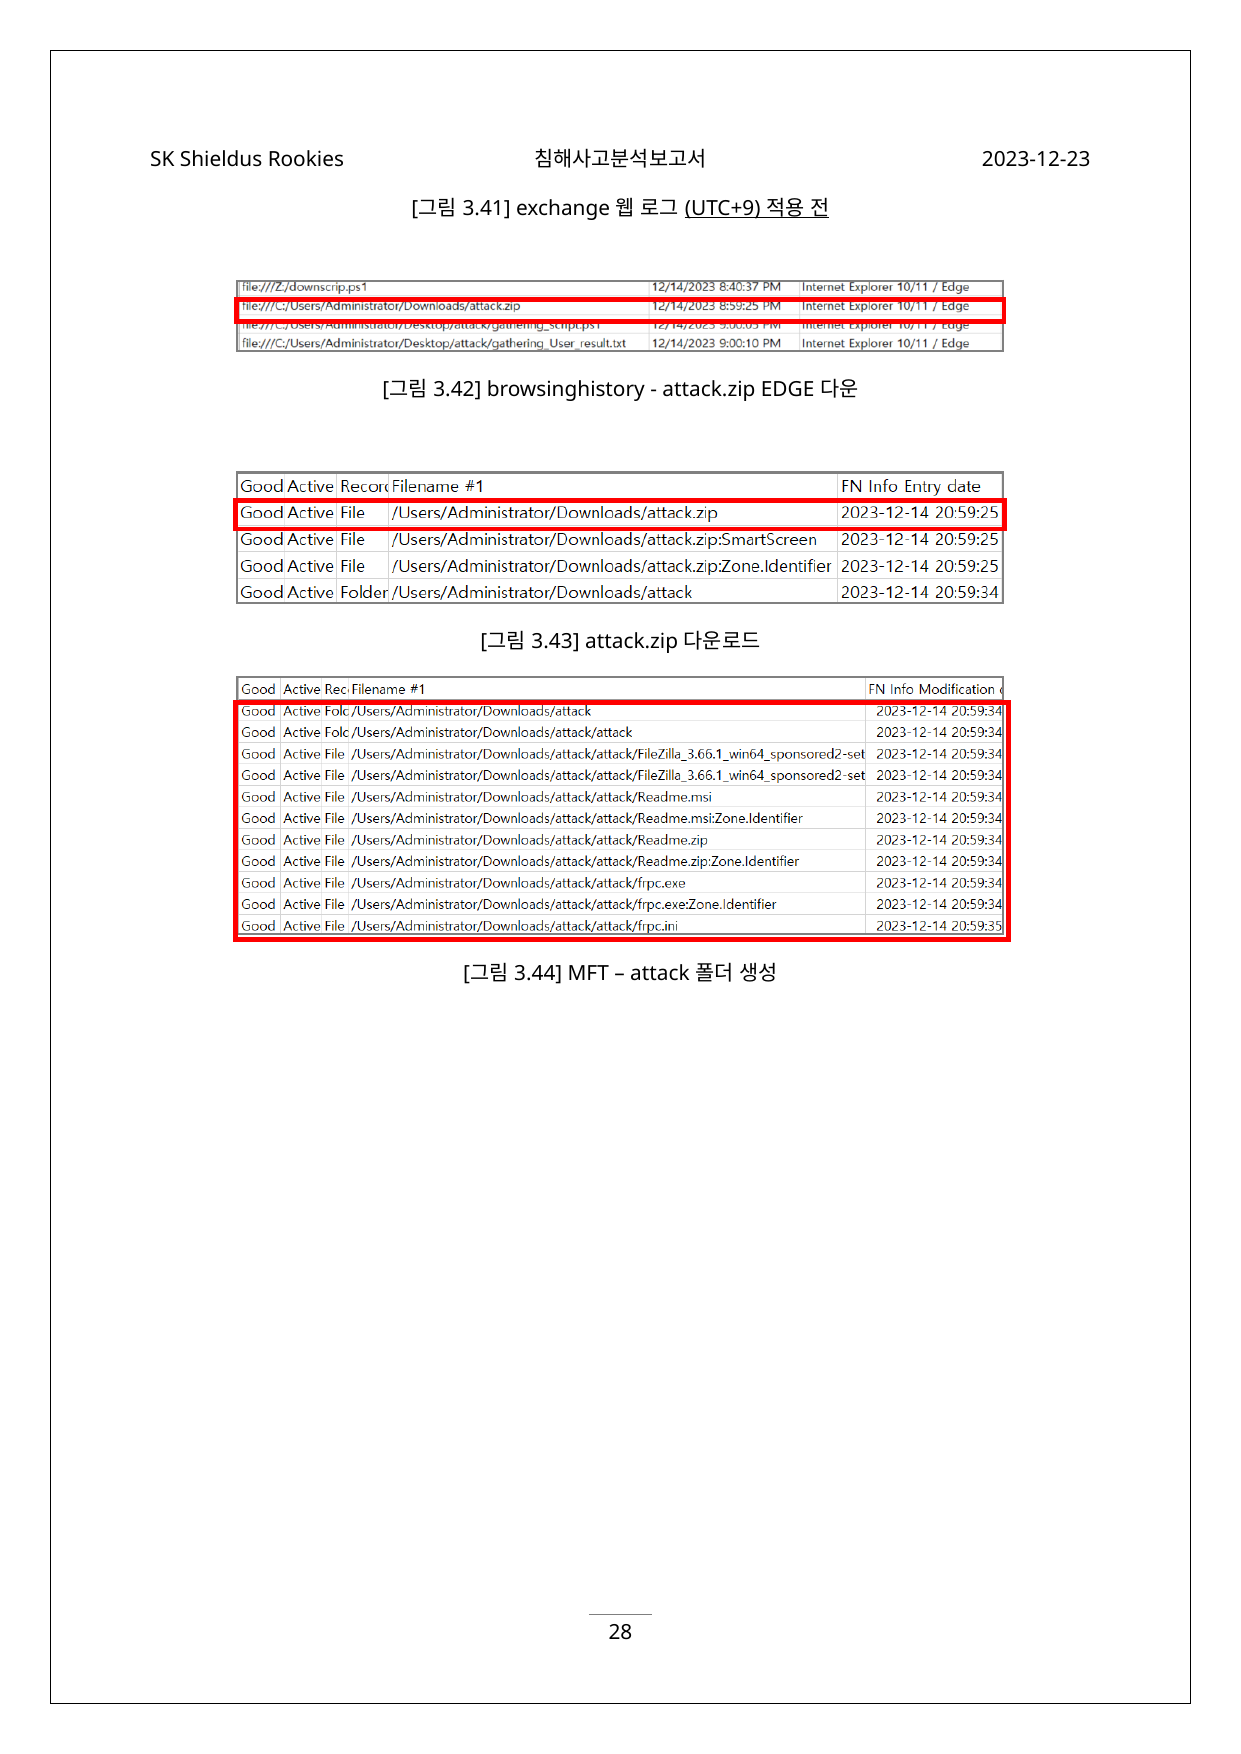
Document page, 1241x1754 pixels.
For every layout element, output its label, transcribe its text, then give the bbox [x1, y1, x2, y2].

picture [238, 282, 1002, 297]
picture [238, 531, 1002, 602]
picture [238, 705, 1002, 933]
picture [238, 678, 1002, 700]
picture [238, 324, 1002, 350]
picture [238, 503, 1002, 527]
picture [239, 302, 1002, 319]
picture [238, 474, 1002, 498]
